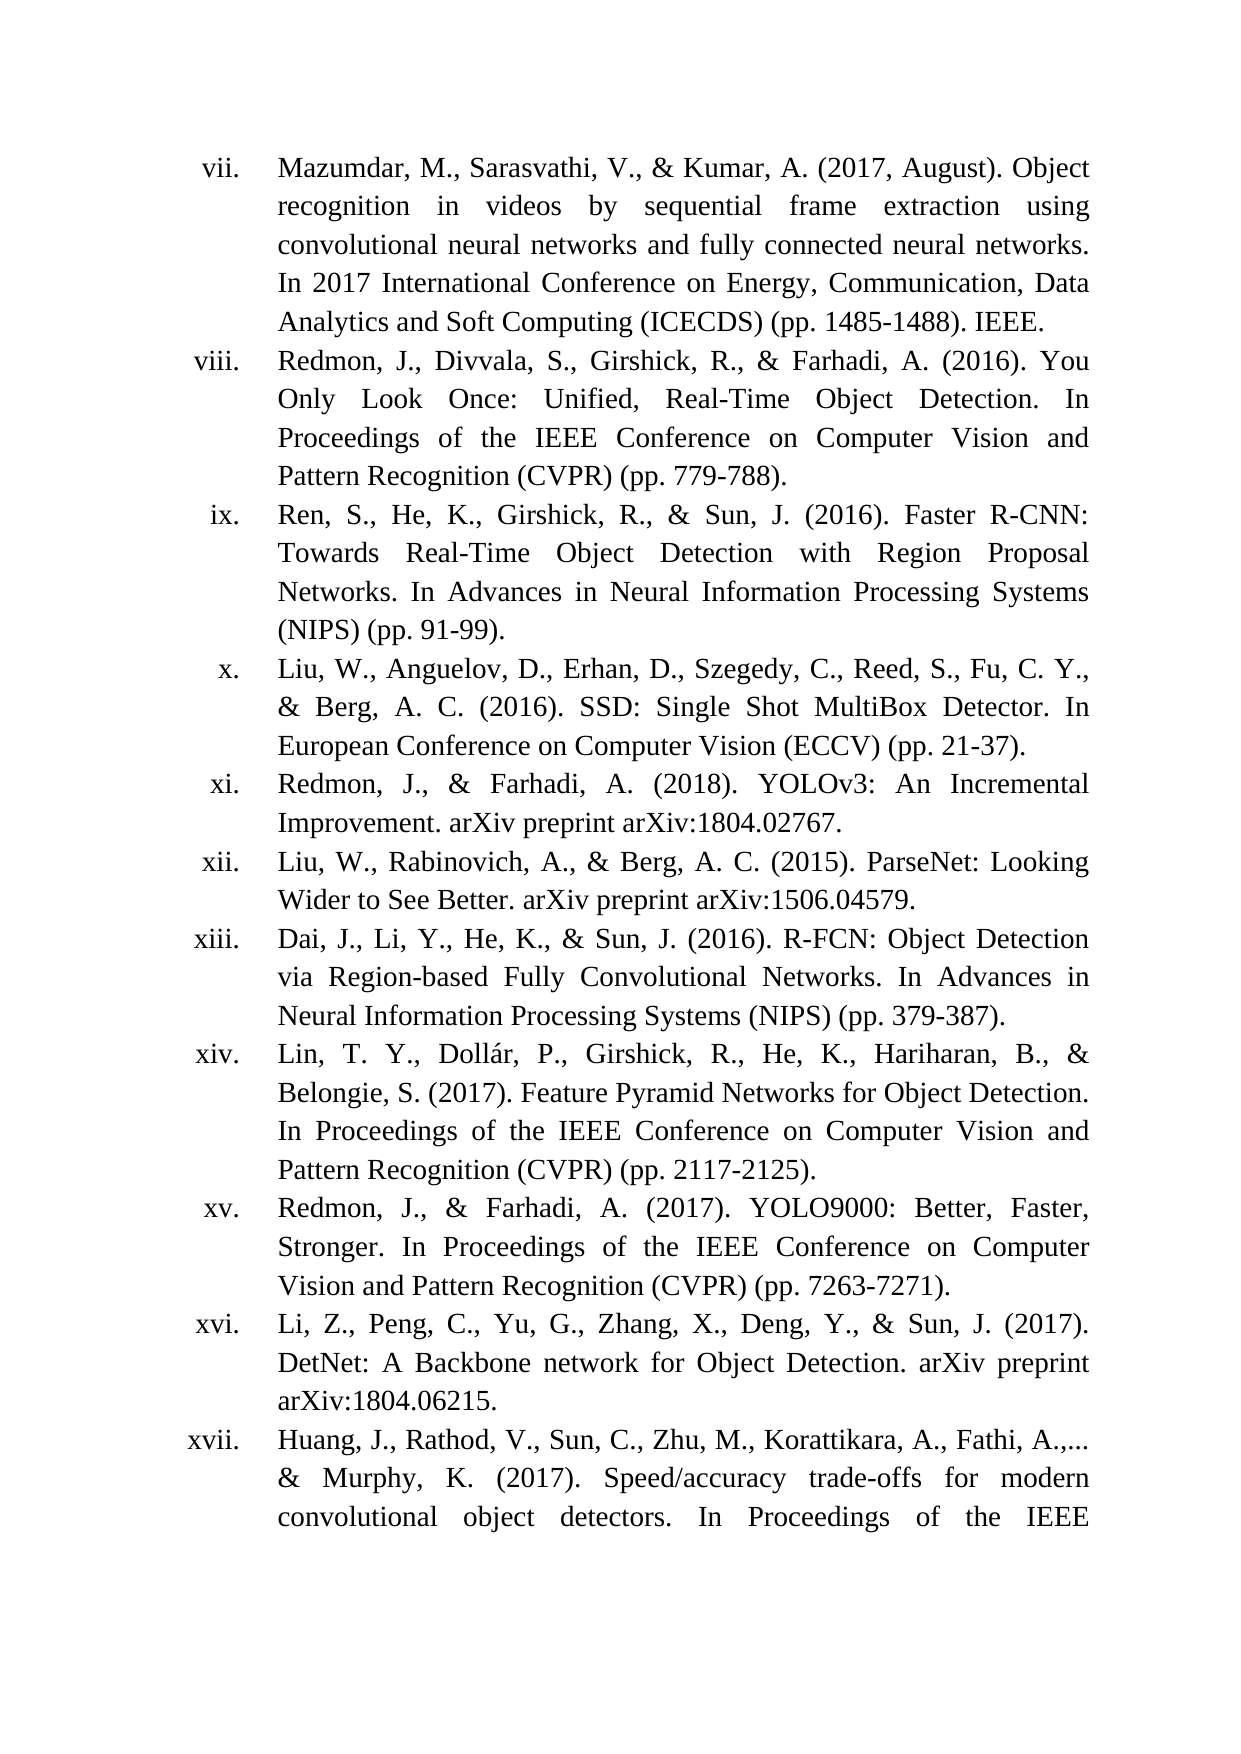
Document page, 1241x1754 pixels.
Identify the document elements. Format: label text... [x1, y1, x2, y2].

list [240, 1422, 1090, 1532]
list Redmon, J., & Farhadi, A. (2017). YOLO9000: Better, Faster, Stronger. In Proceedings of the IEEE Conference on Computer Vision and Pattern Recognition (CVPR) (pp. 7263-7271). [240, 1191, 1090, 1301]
list Ren, S., He, K., Girshick, R., & Sun, J. (2016). Faster R-CNN: Towards Real-Time Object Detection with Region Proposal Networks. In Advances in Neural Information Processing Systems (NIPS) (pp. 91-99). [240, 497, 1090, 646]
list Liu, W., Rabinovich, A., & Berg, A. C. (2015). ParseNet: Looking Wider to See Better. arXiv preprint arXiv:1506.04579. [240, 844, 1090, 916]
list Redmon, J., Divvala, S., Girshick, R., & Farhadi, A. (2016). You Only Look Once: Unified, Real-Time Object Detection. In Proceedings of the IEEE Conference on Computer Vision and Pattern Recognition (CVPR) (pp. 779-788). [240, 343, 1090, 492]
list Mazumdar, M., Sarasvathi, V., & Kumar, A. (2017, August). Object recognition in videos by sequential frame extraction using convolutional neural networks and fully connected neural networks. In 2017 International Conference on Energy, Communication, Data Analytics and Soft Computing (ICECDS) (pp. 1485-1488). IEEE. [240, 150, 1090, 338]
list Lin, T. Y., Dollár, P., Girshick, R., He, K., Hariharan, B., & Belongie, S. (2017). Feature Pyramid Networks for Object Detection. In Proceedings of the IEEE Conference on Computer Vision and Pattern Recognition (CVPR) (pp. 2117-2125). [240, 1036, 1090, 1186]
list Dai, J., Li, Y., He, K., & Sun, J. (2016). R-FCN: Object Detection via Region-based Fully Convolutional Networks. In Advances in Neural Information Processing Systems (NIPS) (pp. 379-387). [240, 921, 1090, 1031]
list Redmon, J., & Farhadi, A. (2018). YOLOv3: An Incremental Improvement. arXiv preprint arXiv:1804.02767. [240, 767, 1090, 839]
list Li, Z., Peng, C., Yu, G., Zhang, X., Deng, Y., & Sun, J. (2017). DetNet: A Backbone network for Object Detection. arXiv preprint arXiv:1804.06215. [240, 1306, 1090, 1417]
list Liu, W., Anguelov, D., Erhan, D., Szegedy, C., Reed, S., Fu, C. Y., & Berg, A. C. (2016). SSD: Single Shot MultiBox Detector. In European Conference on Computer Vision (ECCV) (pp. 21-37). [240, 651, 1090, 762]
